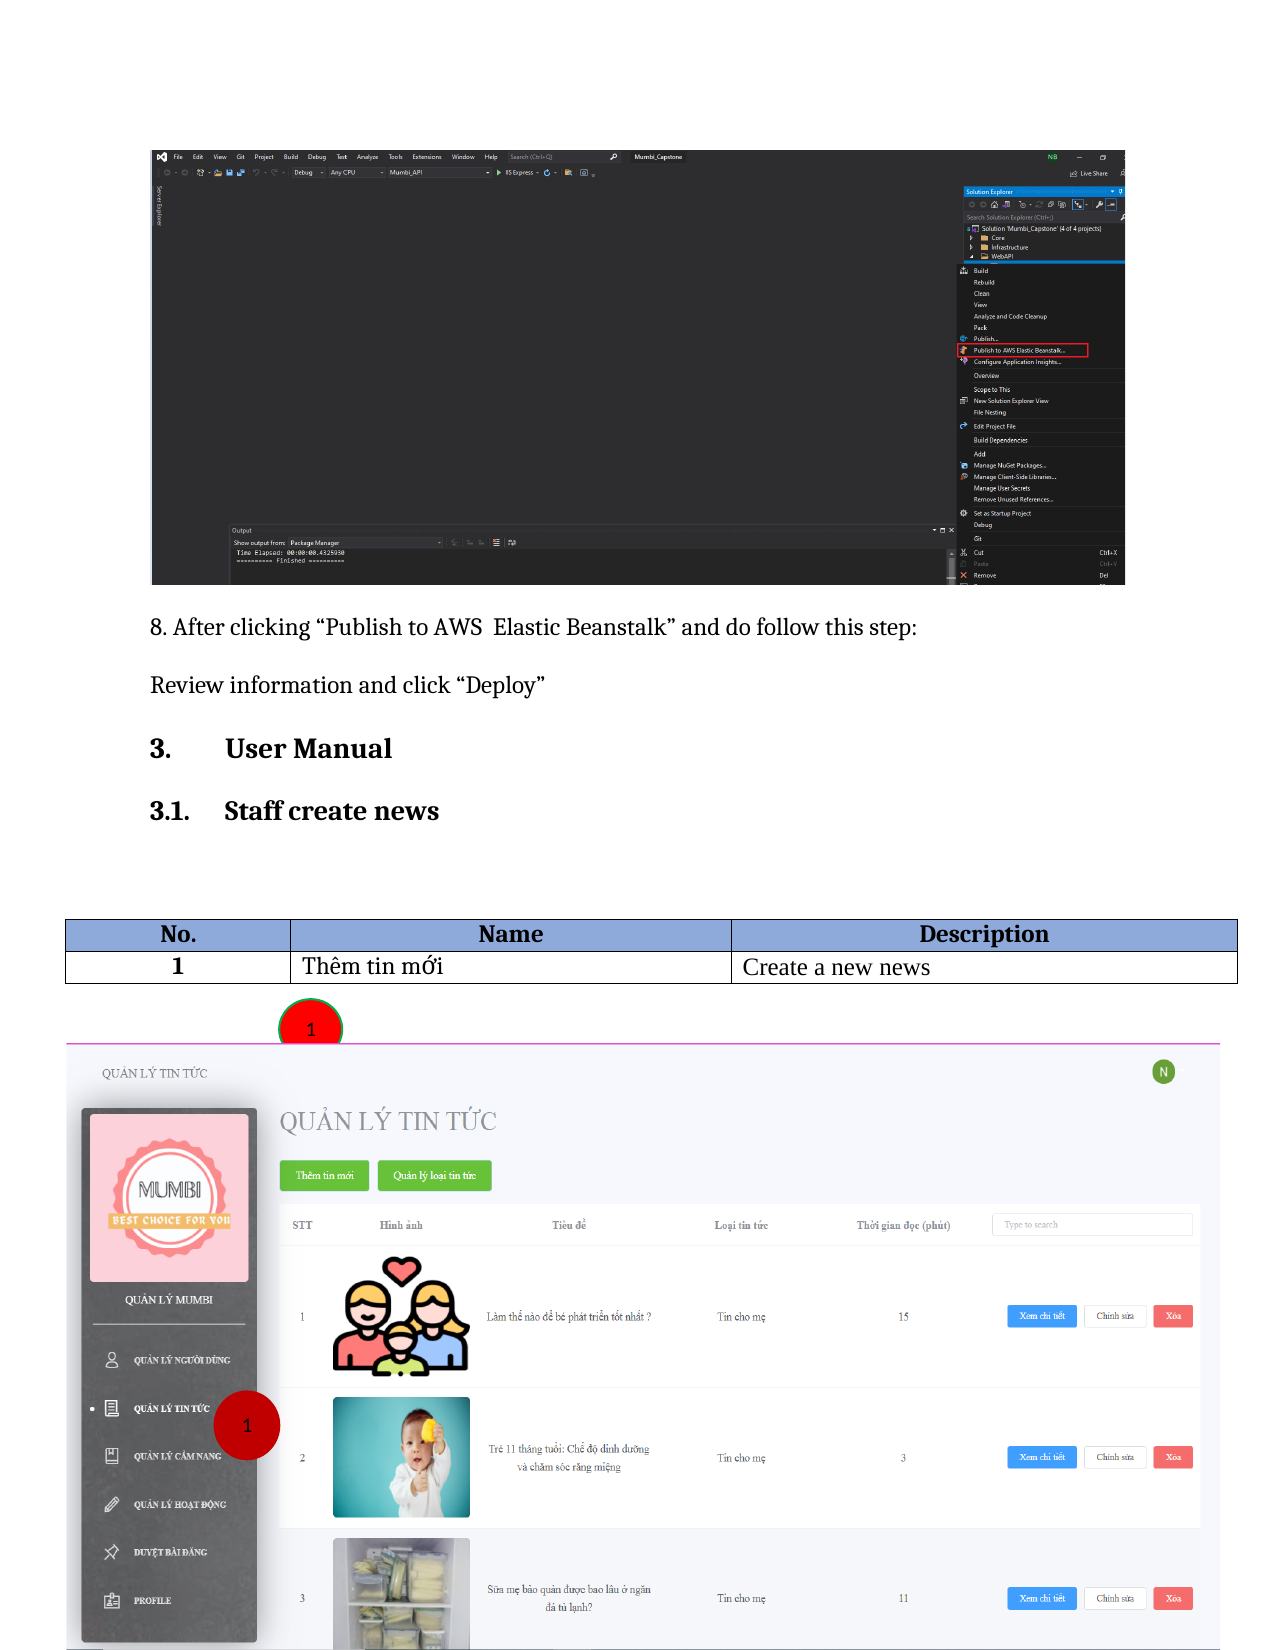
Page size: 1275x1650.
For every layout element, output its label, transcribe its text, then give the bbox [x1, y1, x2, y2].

subtitle 3.1. Staff create news [150, 795, 1125, 827]
picture [66, 1043, 1220, 1650]
picture [150, 150, 1125, 585]
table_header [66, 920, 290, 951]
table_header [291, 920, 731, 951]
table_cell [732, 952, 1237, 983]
text 8. After clicking “Publish to AWS Elastic Beanstalk” and do follow this step: [150, 613, 1125, 642]
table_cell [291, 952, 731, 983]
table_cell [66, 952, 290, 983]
subtitle 3. User Manual [150, 732, 1125, 766]
text Review information and click “Deploy” [150, 671, 1125, 699]
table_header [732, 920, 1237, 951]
